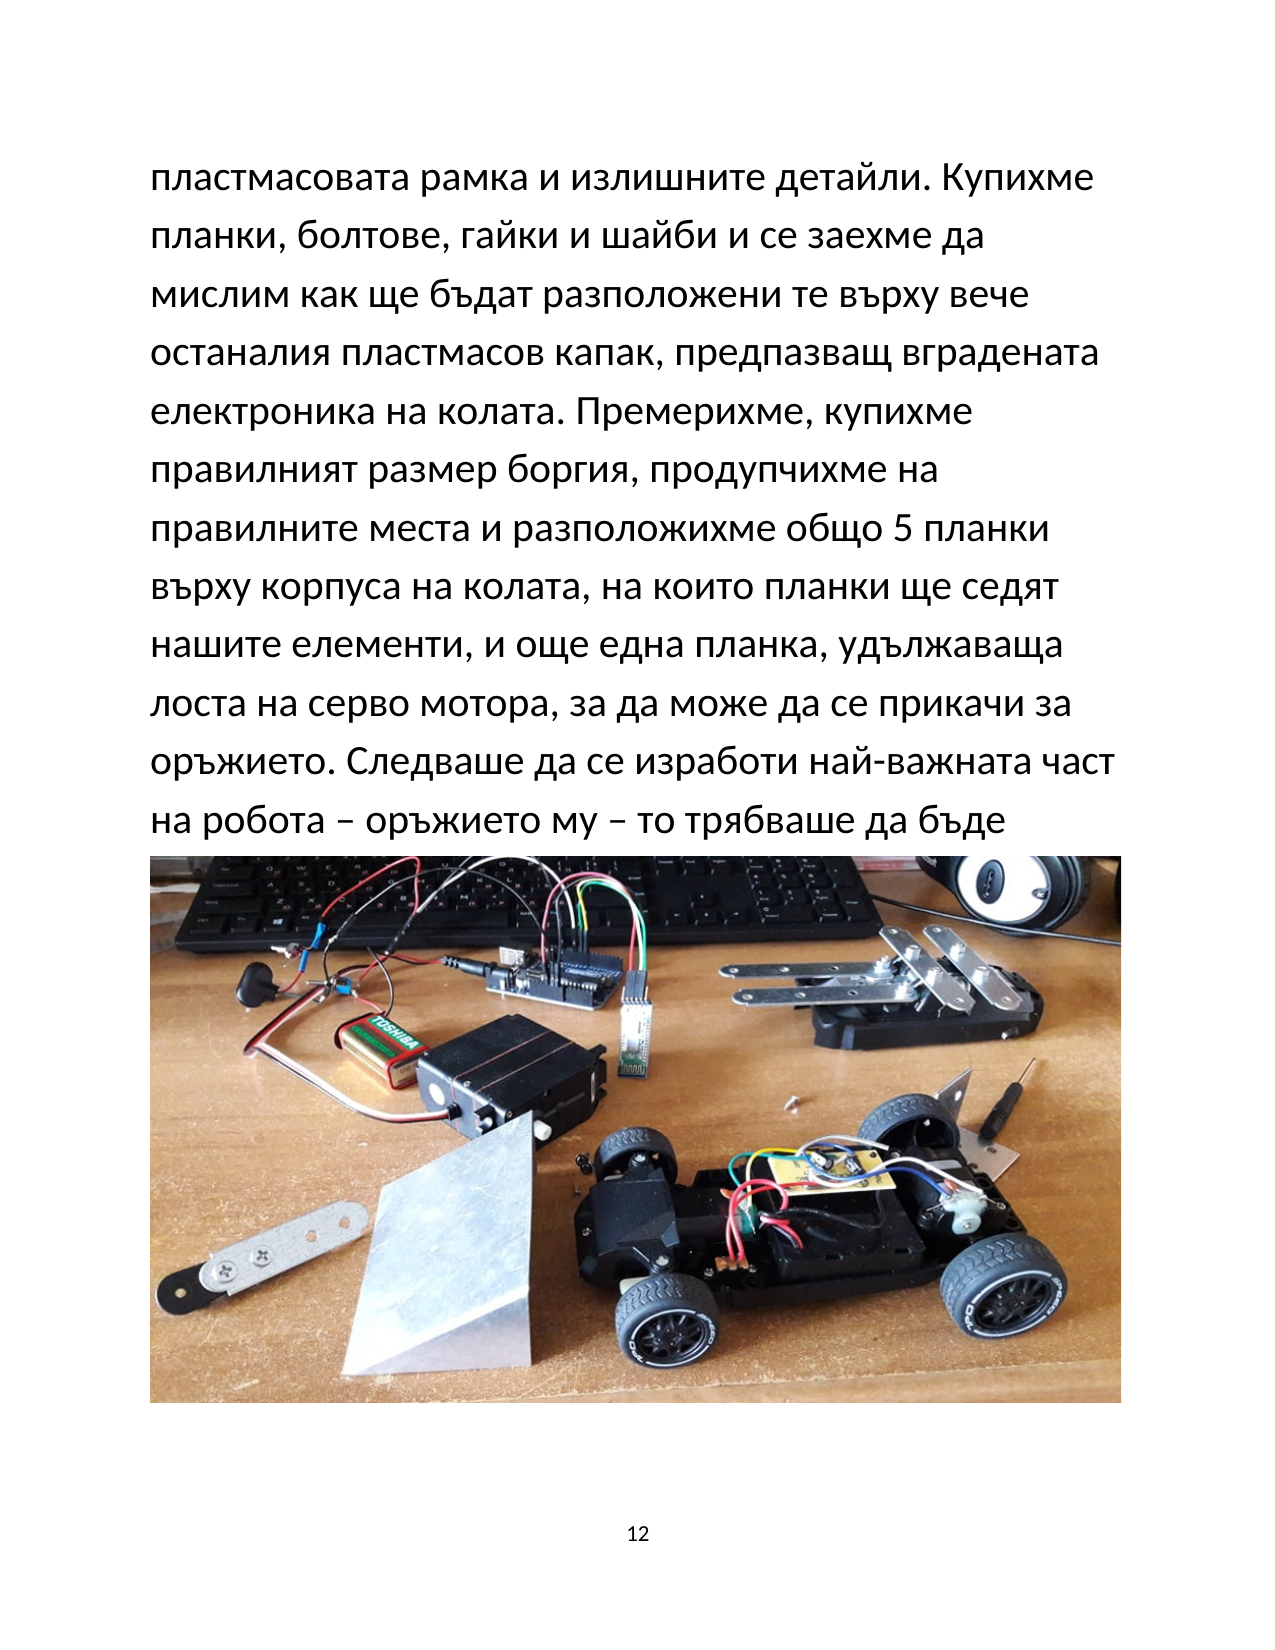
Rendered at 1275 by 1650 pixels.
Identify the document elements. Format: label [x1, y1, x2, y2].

picture [150, 856, 1122, 1403]
text [150, 150, 1125, 1136]
